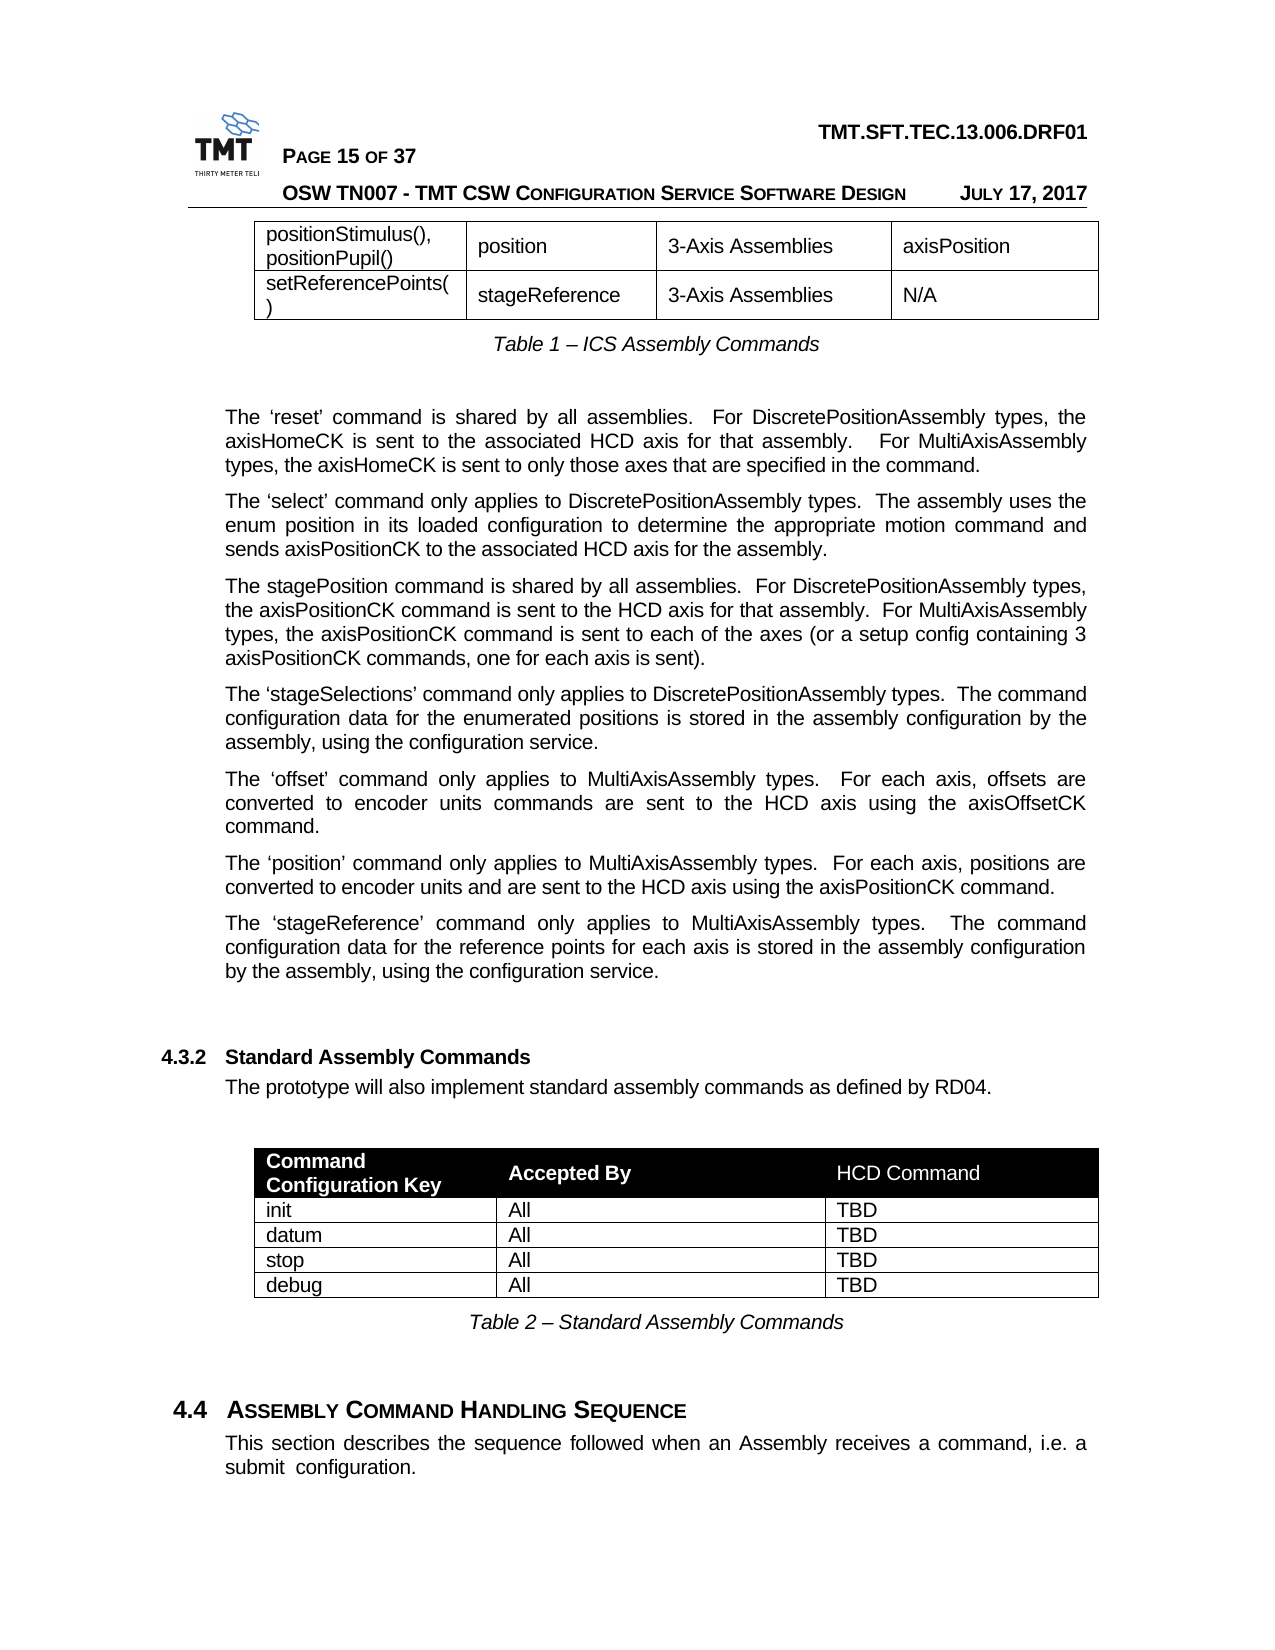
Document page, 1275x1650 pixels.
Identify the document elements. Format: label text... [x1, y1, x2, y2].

text The prototype will also implement standard assembly commands as defined by RD04. [225, 1075, 1087, 1099]
table_header Accepted By [497, 1149, 825, 1197]
table_cell stageReference [467, 271, 656, 318]
text The ‘stageSelections’ command only applies to DiscretePositionAssembly types. The command configuration data for the enumerated positions is stored in the assembly configuration by the assembly, using the configuration service. [225, 682, 1087, 754]
table_cell position [467, 222, 656, 269]
text The ‘stageReference’ command only applies to MultiAxisAssembly types. The command configuration data for the reference points for each axis is stored in the assembly configuration by the assembly, using the configuration service. [225, 911, 1087, 983]
table_cell stop [255, 1248, 496, 1272]
table_cell 3-Axis Assemblies [657, 222, 891, 269]
table_cell axisPosition [892, 222, 1098, 269]
table_cell 3-Axis Assemblies [657, 271, 891, 318]
table_header HCD Command [826, 1149, 1098, 1197]
table_cell All [497, 1248, 825, 1272]
table_cell TBD [826, 1223, 1098, 1247]
table_cell TBD [826, 1248, 1098, 1272]
table_header Command Configuration Key [255, 1149, 496, 1197]
text The ‘select’ command only applies to DiscretePositionAssembly types. The assembly uses the enum position in its loaded configuration to determine the appropriate motion command and sends axisPositionCK to the associated HCD axis for the assembly. [225, 489, 1087, 561]
text This section describes the sequence followed when an Assembly receives a command, i.e. a submit configuration. [225, 1431, 1087, 1478]
text The ‘reset’ command is shared by all assemblies. For DiscretePositionAssembly types, the axisHomeCK is sent to the associated HCD axis for that assembly. For MultiAxisAssembly types, the axisHomeCK is sent to only those axes that are specified in the command. [225, 405, 1087, 477]
table_cell TBD [826, 1273, 1098, 1297]
table_cell positionStimulus(), positionPupil() [255, 222, 466, 269]
table_cell All [497, 1273, 825, 1297]
text The stagePosition command is shared by all assemblies. For DiscretePositionAssembly types, the axisPositionCK command is sent to the HCD axis for that assembly. For MultiAxisAssembly types, the axisPositionCK command is sent to each of the axes (or a setup config containing 3 axisPositionCK commands, one for each axis is sent). [225, 574, 1087, 669]
subtitle Standard Assembly Commands [206, 1044, 1087, 1068]
text The ‘position’ command only applies to MultiAxisAssembly types. For each axis, positions are converted to encoder units and are sent to the HCD axis using the axisPositionCK command. [225, 851, 1087, 899]
table_cell setReferencePoints() [255, 271, 466, 318]
subtitle Assembly Command Handling Sequence [207, 1396, 1087, 1424]
table_cell N/A [892, 271, 1098, 318]
table_cell debug [255, 1273, 496, 1297]
table_cell All [497, 1223, 825, 1247]
table_cell init [255, 1198, 496, 1222]
table_cell TBD [826, 1198, 1098, 1222]
text The ‘offset’ command only applies to MultiAxisAssembly types. For each axis, offsets are converted to encoder units commands are sent to the HCD axis using the axisOffsetCK command. [225, 766, 1087, 838]
picture [195, 112, 259, 176]
table_cell datum [255, 1223, 496, 1247]
table_cell All [497, 1198, 825, 1222]
